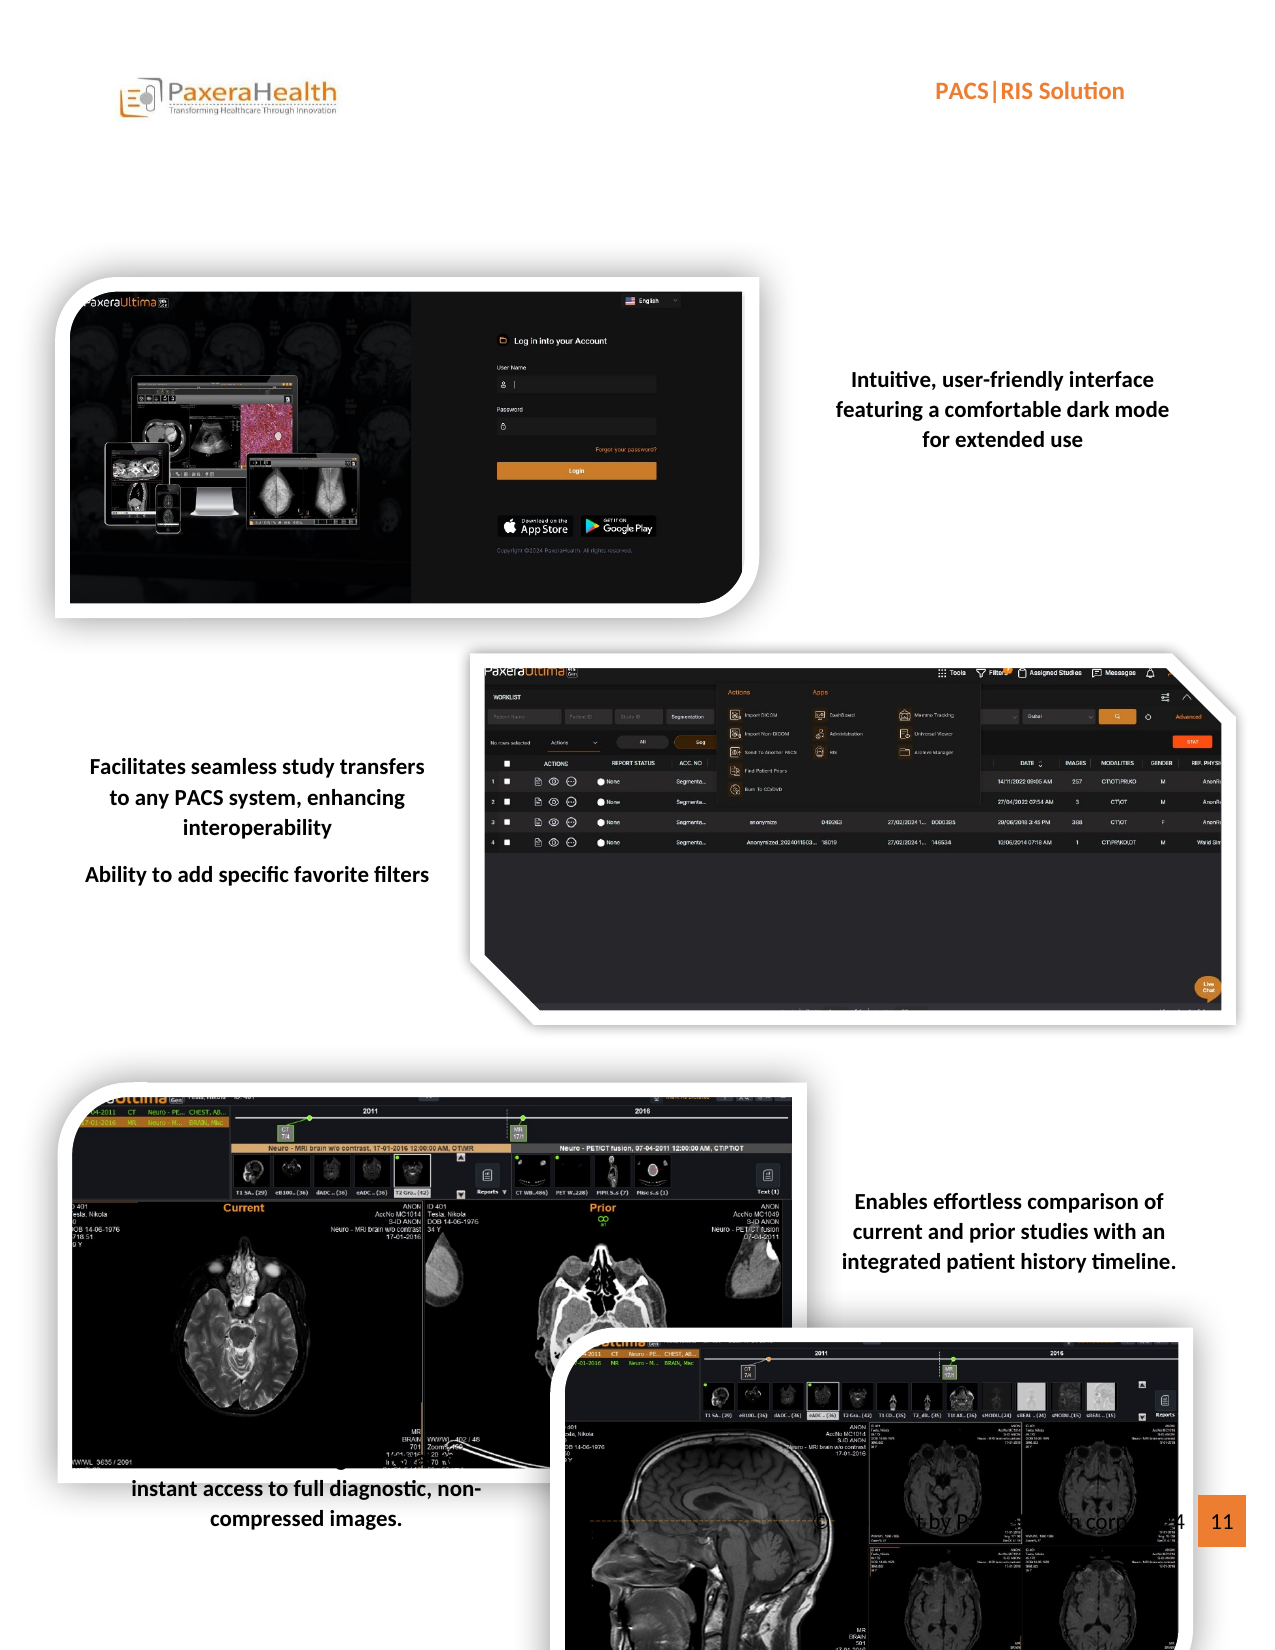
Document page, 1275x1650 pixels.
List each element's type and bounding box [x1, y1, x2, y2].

picture [565, 1343, 1178, 1650]
picture [485, 669, 1221, 1010]
picture [73, 1098, 792, 1468]
picture [70, 292, 744, 603]
picture [114, 71, 344, 121]
